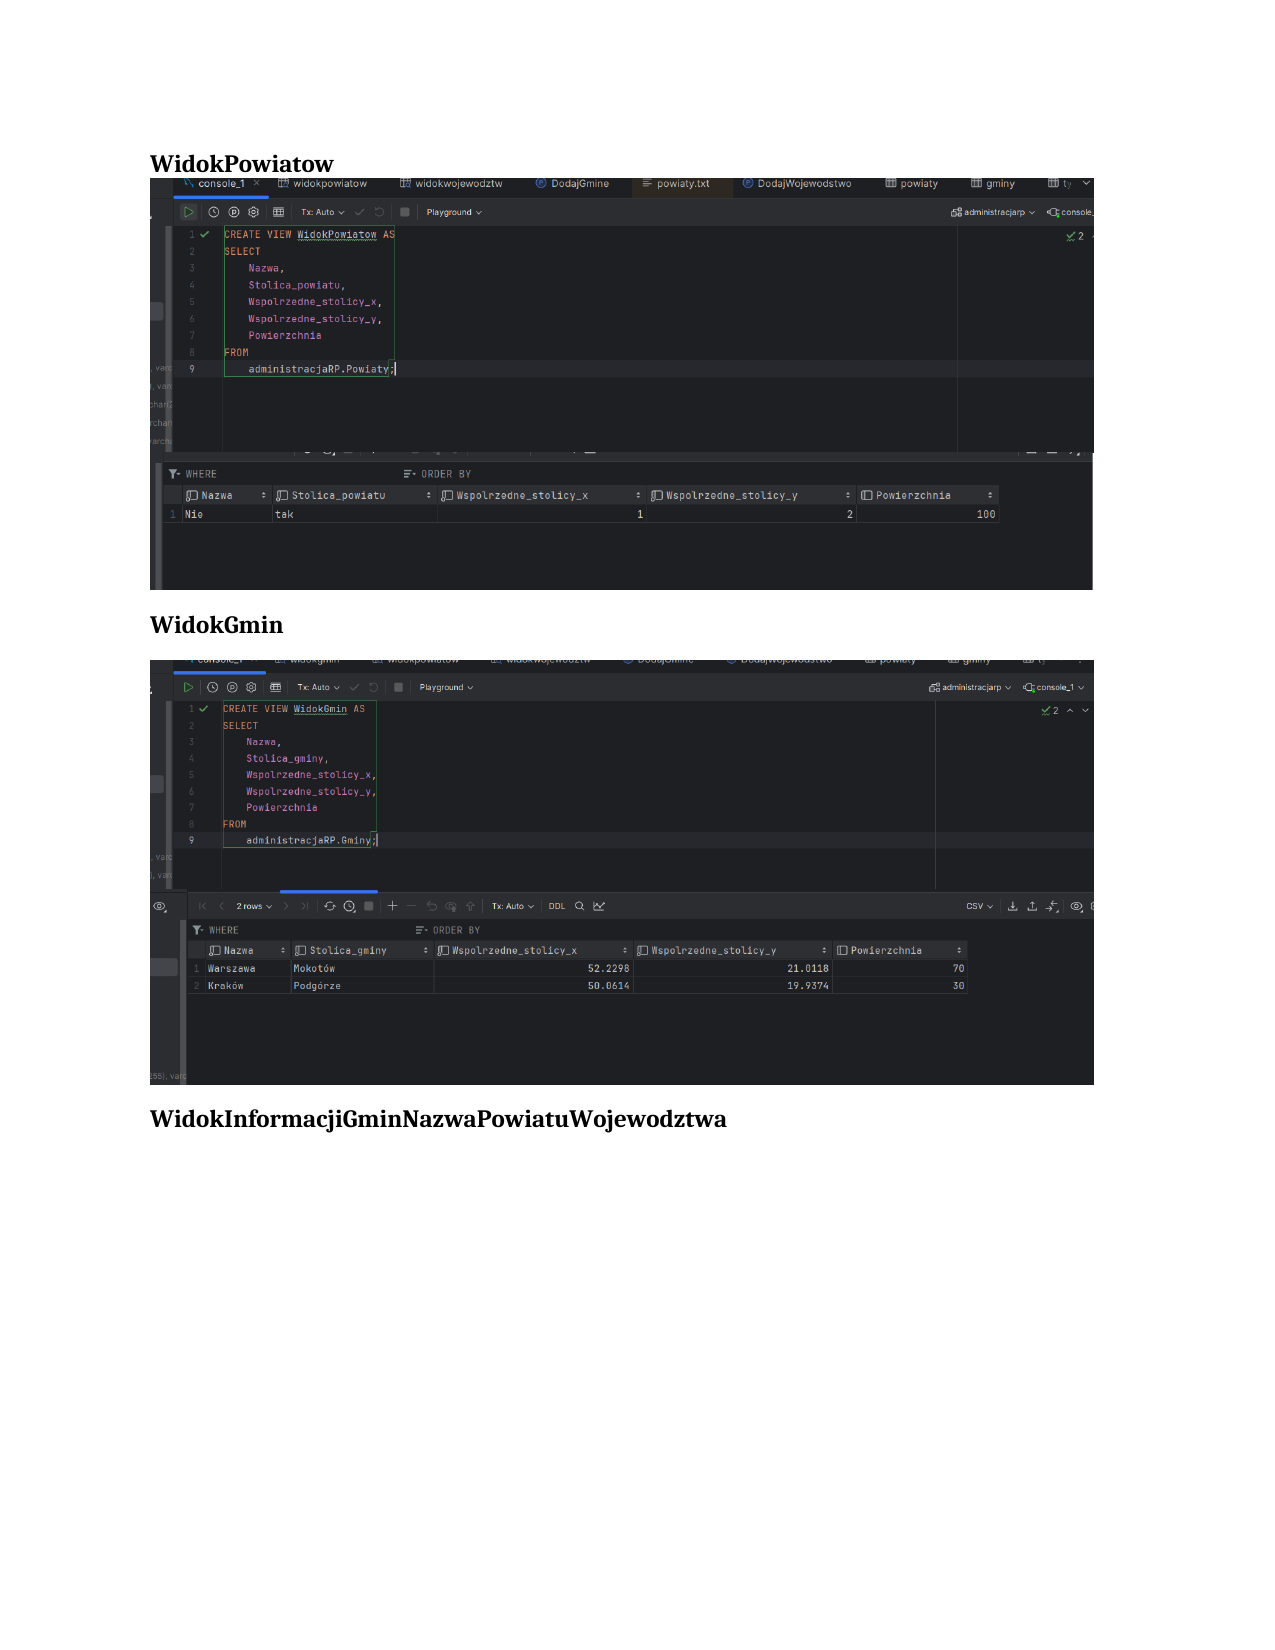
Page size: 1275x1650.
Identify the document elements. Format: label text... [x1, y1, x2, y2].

text WidokInformacjiGminNazwaPowiatuWojewodztwa [150, 1105, 1125, 1134]
text WidokGmin [150, 611, 1125, 639]
picture [150, 178, 1094, 590]
text WidokPowiatow [150, 150, 1125, 179]
picture [150, 660, 1094, 1085]
